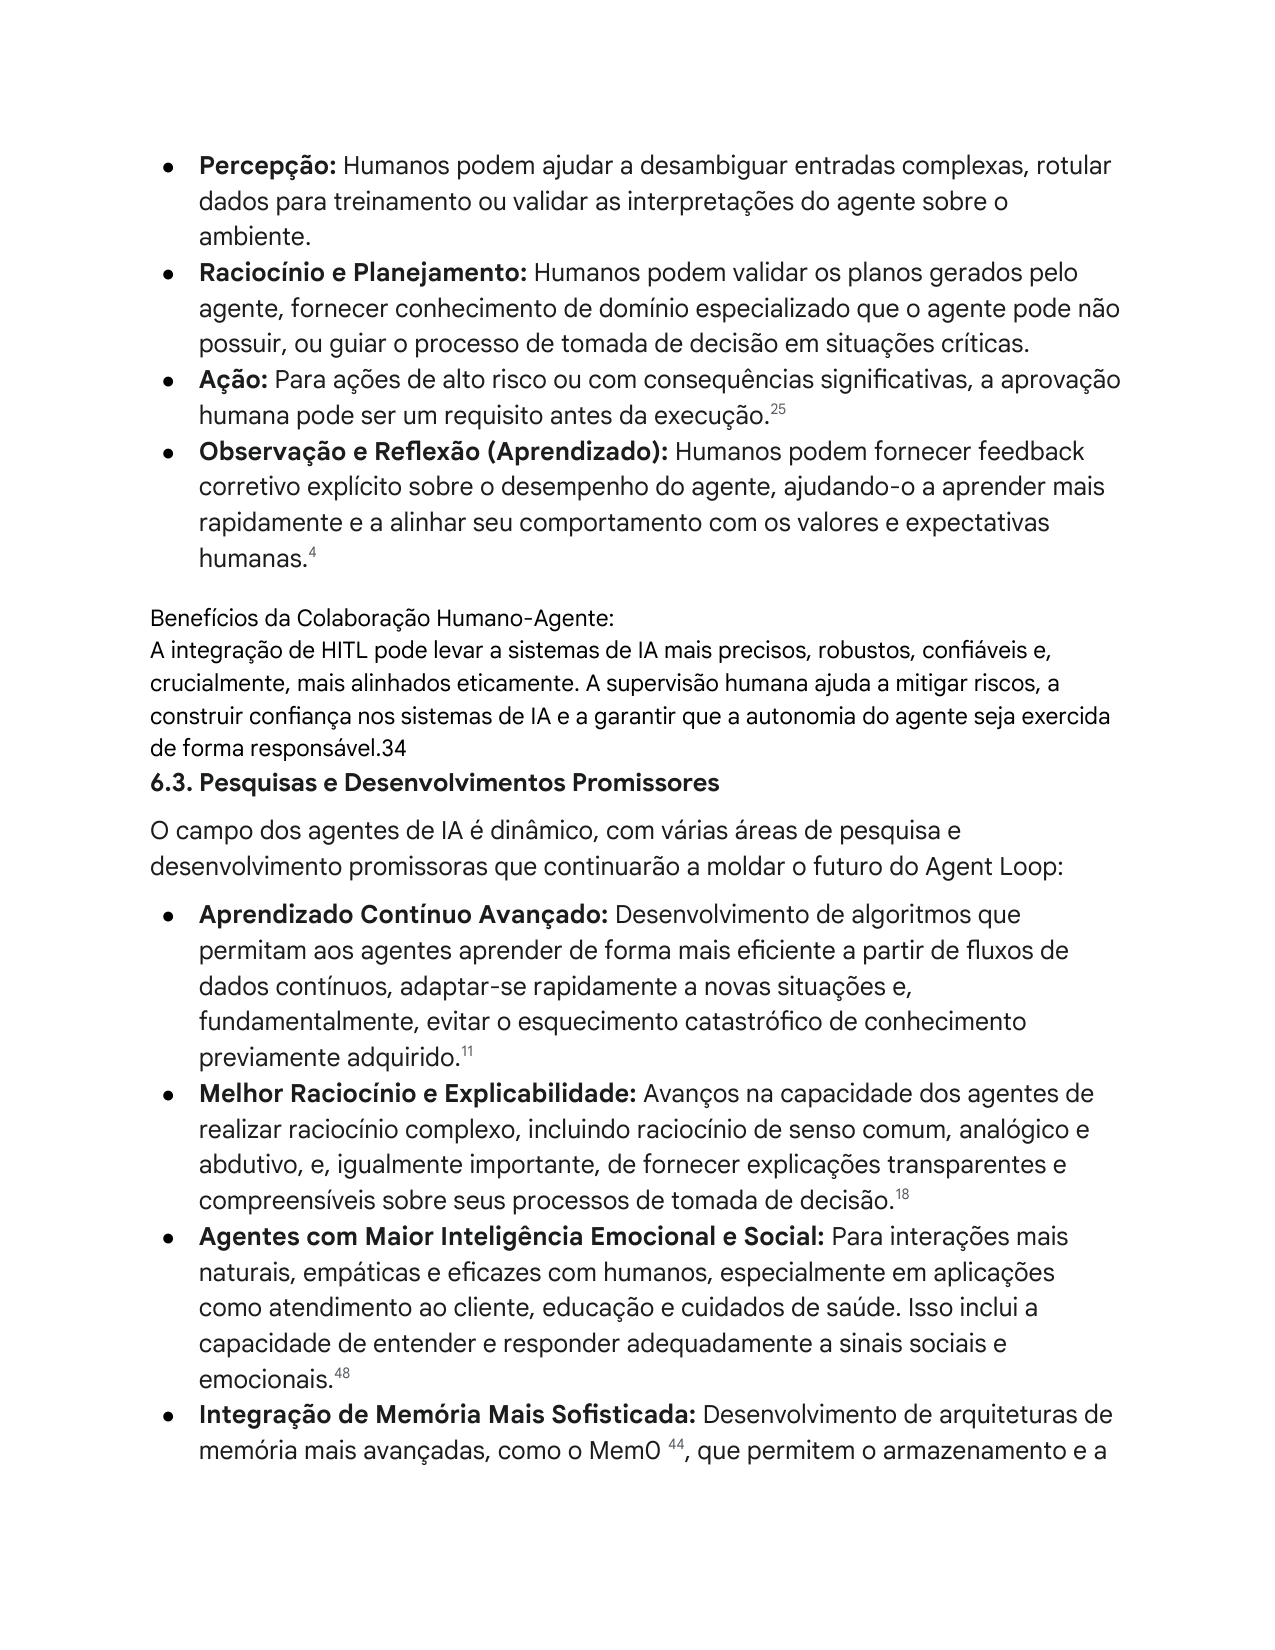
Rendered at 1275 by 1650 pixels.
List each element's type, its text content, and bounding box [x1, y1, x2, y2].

list Percepção: Humanos podem ajudar a desambiguar entradas complexas, rotular dados para treinamento ou validar as interpretações do agente sobre o ambiente. [161, 150, 1125, 253]
list Melhor Raciocínio e Explicabilidade: Avanços na capacidade dos agentes de realizar raciocínio complexo, incluindo raciocínio de senso comum, analógico e abdutivo, e, igualmente importante, de fornecer explicações transparentes e compreensíveis sobre seus processos de tomada de decisão.18 [161, 1078, 1125, 1217]
list Raciocínio e Planejamento: Humanos podem validar os planos gerados pelo agente, fornecer conhecimento de domínio especializado que o agente pode não possuir, ou guiar o processo de tomada de decisão em situações críticas. [161, 257, 1125, 360]
subtitle 6.3. Pesquisas e Desenvolvimentos Promissores [150, 767, 1125, 799]
text Benefícios da Colaboração Humano-Agente: [150, 604, 1125, 632]
list Ação: Para ações de alto risco ou com consequências significativas, a aprovação humana pode ser um requisito antes da execução.25 [161, 364, 1125, 431]
text O campo dos agentes de IA é dinâmico, com várias áreas de pesquisa e desenvolvimento promissoras que continuarão a moldar o futuro do Agent Loop: [150, 816, 1125, 883]
list Observação e Reflexão (Aprendizado): Humanos podem fornecer feedback corretivo explícito sobre o desempenho do agente, ajudando-o a aprender mais rapidamente e a alinhar seu comportamento com os valores e expectativas humanas.4 [161, 436, 1125, 574]
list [161, 1400, 1125, 1467]
list Agentes com Maior Inteligência Emocional e Social: Para interações mais naturais, empáticas e eficazes com humanos, especialmente em aplicações como atendimento ao cliente, educação e cuidados de saúde. Isso inclui a capacidade de entender e responder adequadamente a sinais sociais e emocionais.48 [161, 1221, 1125, 1395]
list Aprendizado Contínuo Avançado: Desenvolvimento de algoritmos que permitam aos agentes aprender de forma mais eficiente a partir de fluxos de dados contínuos, adaptar-se rapidamente a novas situações e, fundamentalmente, evitar o esquecimento catastrófico de conhecimento previamente adquirido.11 [161, 899, 1125, 1074]
text A integração de HITL pode levar a sistemas de IA mais precisos, robustos, confiáveis e, crucialmente, mais alinhados eticamente. A supervisão humana ajuda a mitigar riscos, a construir confiança nos sistemas de IA e a garantir que a autonomia do agente seja exercida de forma responsável.34 [150, 636, 1125, 763]
